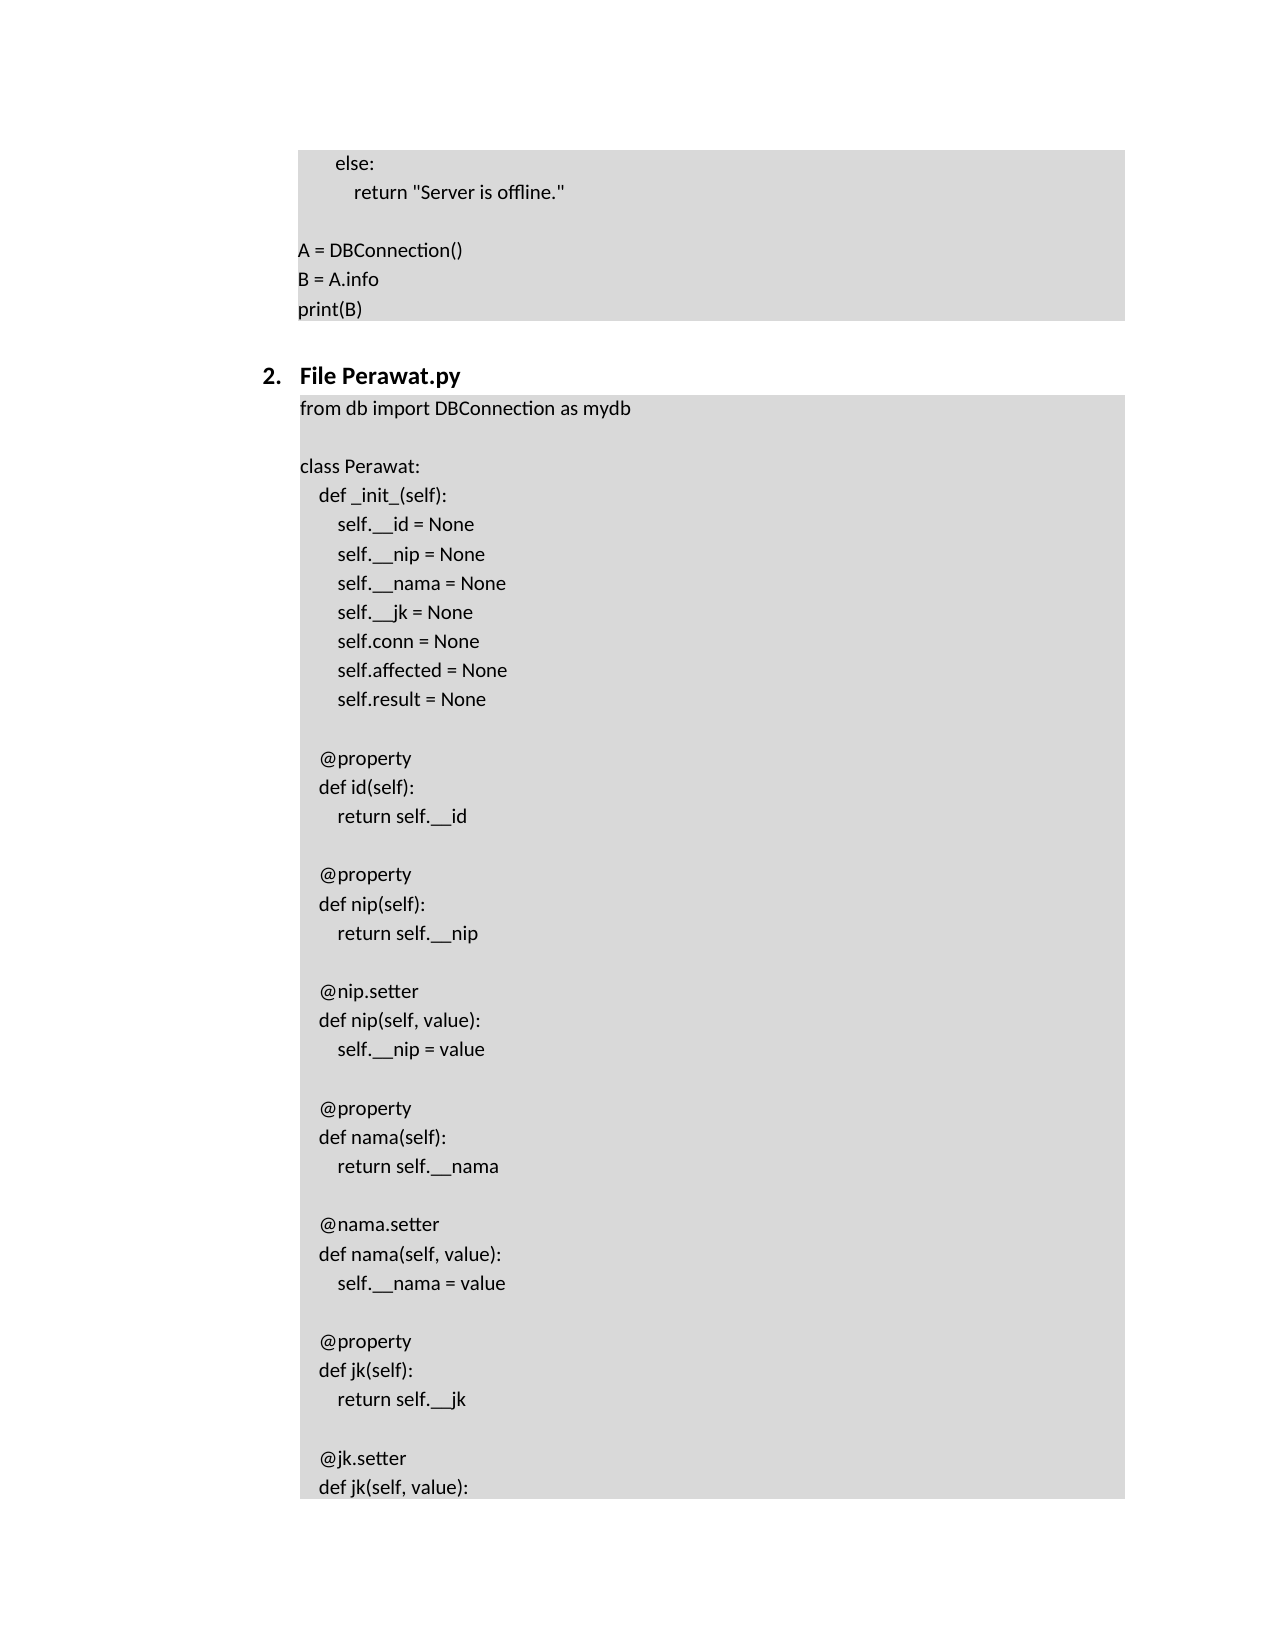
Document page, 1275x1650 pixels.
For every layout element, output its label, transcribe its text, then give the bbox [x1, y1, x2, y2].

list from db import DBConnection as mydb [300, 395, 1125, 420]
list self.affected = None [300, 657, 1125, 683]
list @property [300, 1328, 1125, 1354]
list @property [300, 1095, 1125, 1120]
list return self.__id [300, 803, 1125, 829]
list @property [300, 862, 1125, 887]
list return self.__jk [300, 1387, 1125, 1412]
list return "Server is offline." [298, 179, 1125, 204]
list self.__nip = None [300, 541, 1125, 566]
list @nama.setter [300, 1212, 1125, 1237]
list def nip(self, value): [300, 1007, 1125, 1033]
list self.conn = None [300, 628, 1125, 654]
list self.__id = None [300, 512, 1125, 537]
list def jk(self): [300, 1357, 1125, 1383]
list self.__jk = None [300, 599, 1125, 624]
list @nip.setter [300, 978, 1125, 1004]
list File Perawat.py [262, 360, 1125, 391]
list def jk(self, value): [300, 1474, 1125, 1499]
list @property [300, 745, 1125, 770]
list return self.__nama [300, 1153, 1125, 1179]
list return self.__nip [300, 920, 1125, 945]
list def _init_(self): [300, 482, 1125, 508]
list self.result = None [300, 687, 1125, 712]
list def nama(self): [300, 1124, 1125, 1149]
list def id(self): [300, 774, 1125, 799]
list print(B) [298, 296, 1125, 321]
list self.__nama = None [300, 570, 1125, 595]
list class Perawat: [300, 453, 1125, 479]
list @jk.setter [300, 1445, 1125, 1470]
list self.__nama = value [300, 1270, 1125, 1295]
list def nip(self): [300, 891, 1125, 916]
list def nama(self, value): [300, 1241, 1125, 1266]
list B = A.info [298, 267, 1125, 292]
list else: [298, 150, 1125, 175]
list A = DBConnection() [298, 237, 1125, 263]
list self.__nip = value [300, 1037, 1125, 1062]
